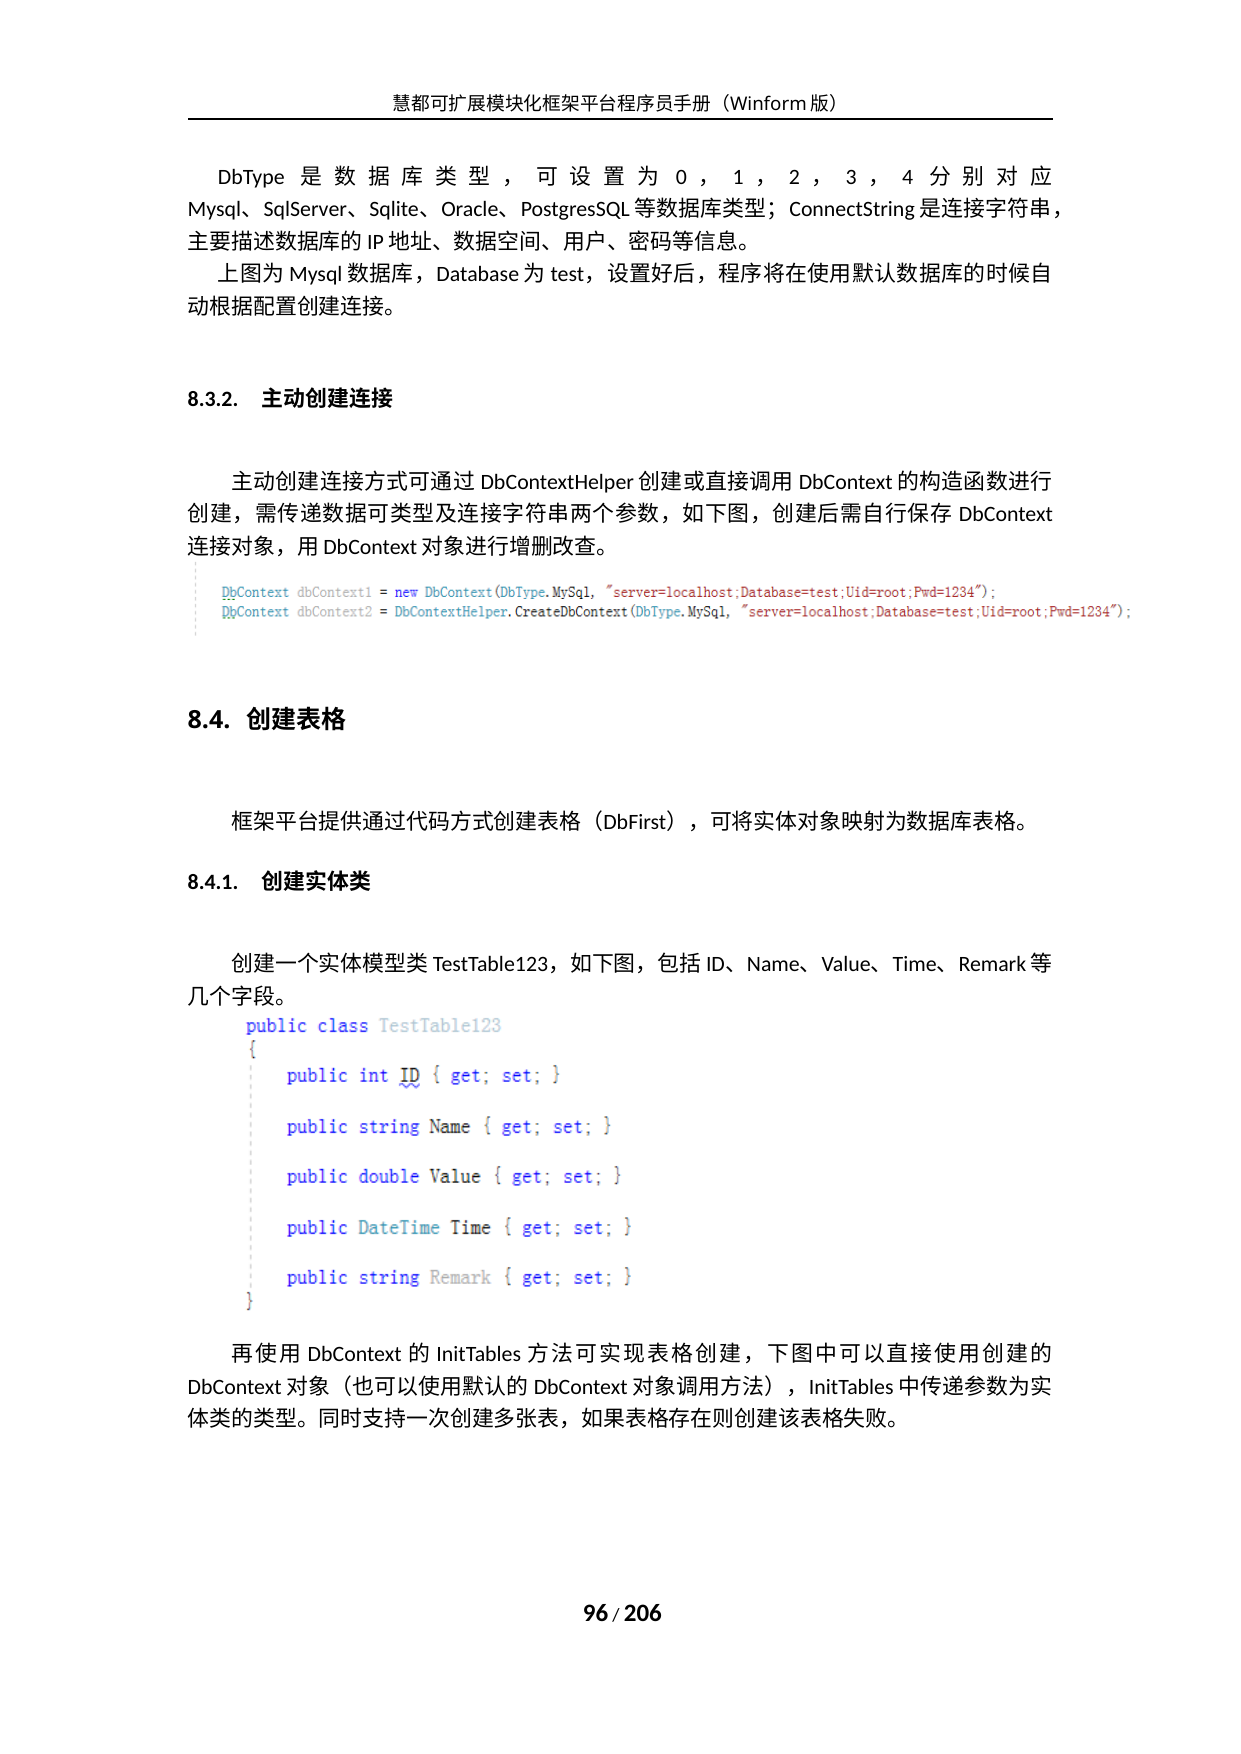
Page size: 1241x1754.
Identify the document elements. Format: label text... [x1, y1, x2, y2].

picture [231, 1011, 693, 1331]
text 主动创建连接方式可通过DbContextHelper创建或直接调用DbContext的构造函数进行创建，需传递数据可类型及连接字符串两个参数，如下图，创建后需自行保存DbContext连接对象，用DbContext对象进行增删改查。 [187, 463, 1053, 560]
text DbType是数据库类型，可设置为0，1，2，3，4分别对应Mysql、SqlServer、Sqlite、Oracle、PostgresSQL等数据库类型；ConnectString是连接字符串，主要描述数据库的IP地址、数据空间、用户、密码等信息。 [187, 158, 1053, 256]
subtitle 主动创建连接 [187, 381, 1053, 413]
subtitle 创建实体类 [187, 863, 1053, 896]
text 框架平台提供通过代码方式创建表格（DbFirst），可将实体对象映射为数据库表格。 [231, 804, 1053, 836]
text 再使用DbContext的InitTables方法可实现表格创建，下图中可以直接使用创建的DbContext对象（也可以使用默认的DbContext对象调用方法），InitTables中传递参数为实体类的类型。同时支持一次创建多张表，如果表格存在则创建该表格失败。 [187, 1336, 1053, 1433]
picture [187, 560, 1164, 639]
text 创建一个实体模型类TestTable123，如下图，包括ID、Name、Value、Time、Remark等几个字段。 [187, 946, 1053, 1011]
subtitle 创建表格 [187, 685, 1053, 750]
text 上图为Mysql数据库，Database为test，设置好后，程序将在使用默认数据库的时候自动根据配置创建连接。 [187, 256, 1053, 321]
